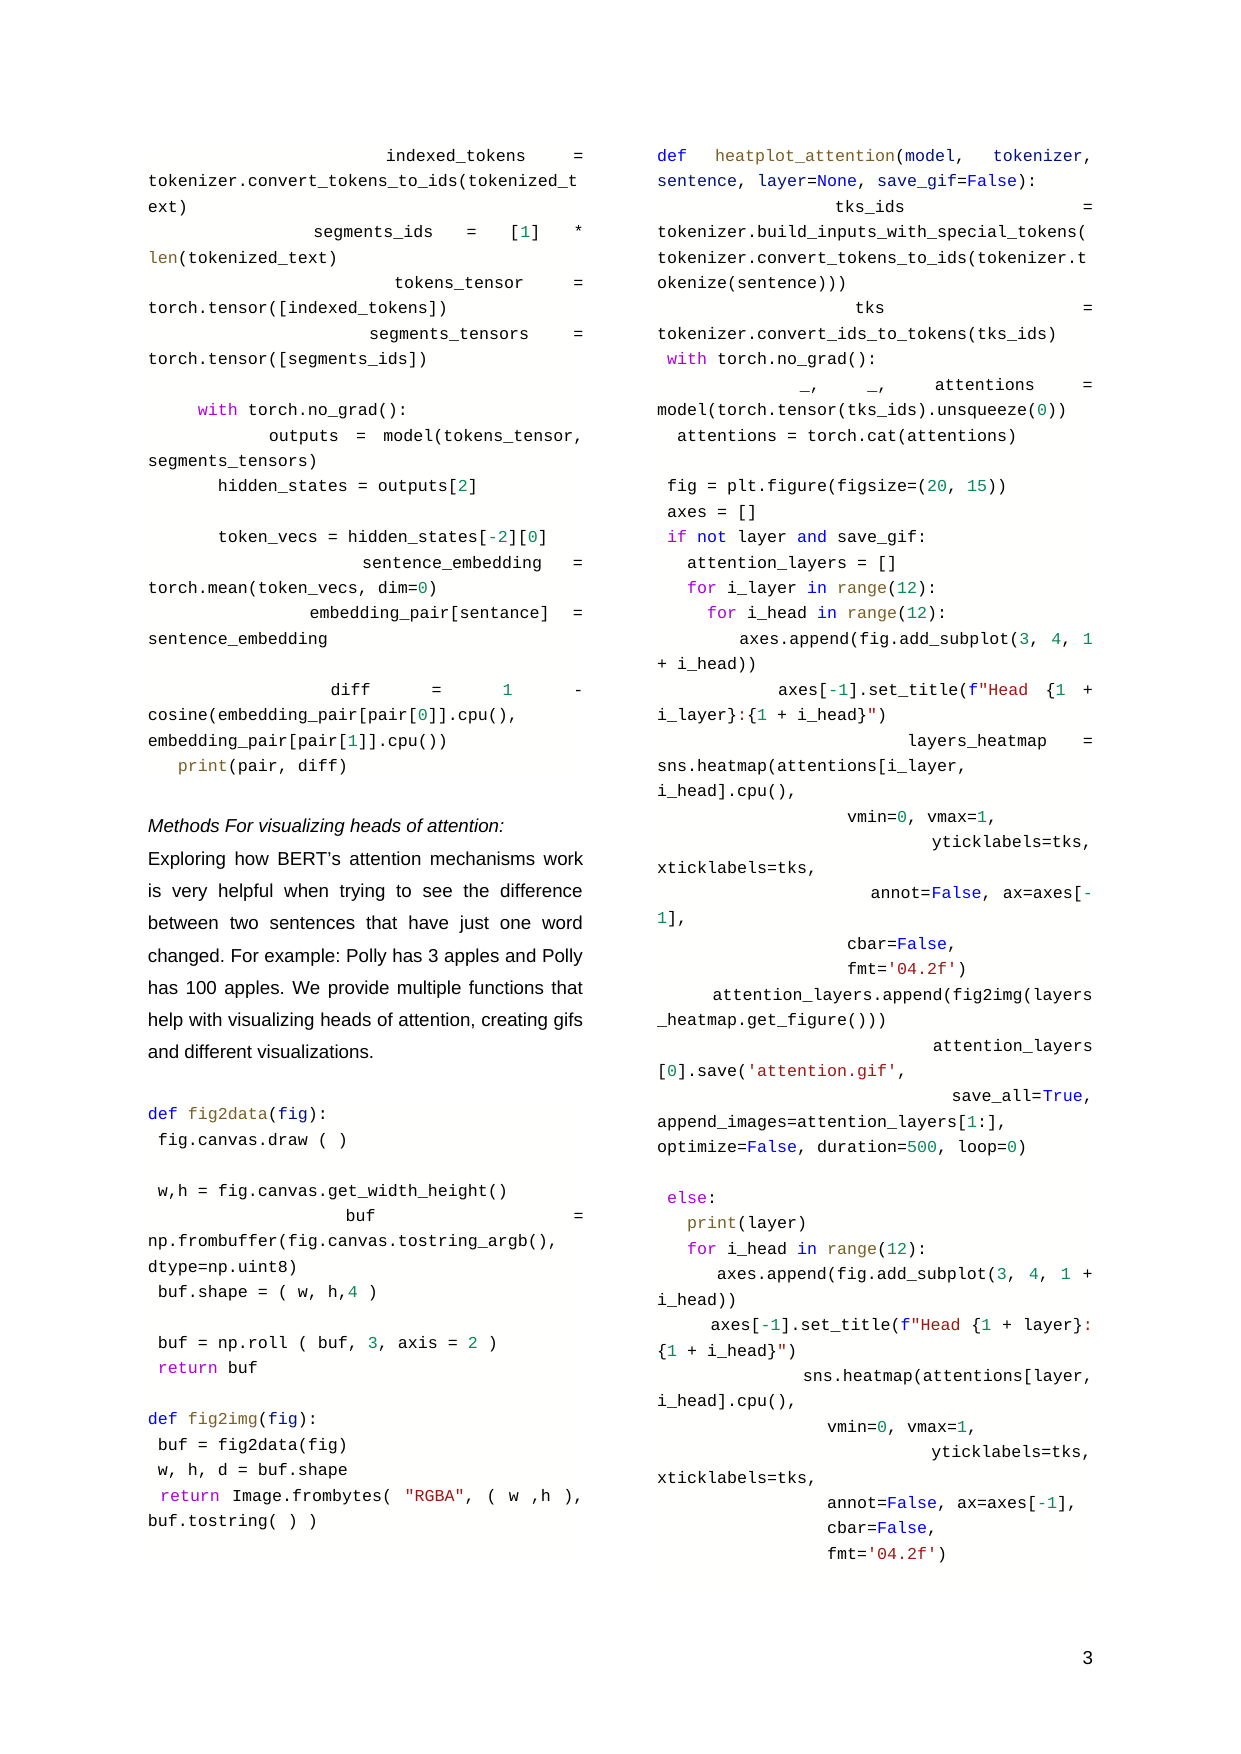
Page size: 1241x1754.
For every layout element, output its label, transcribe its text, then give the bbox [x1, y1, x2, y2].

text for i_layer in range(12): [657, 580, 1093, 598]
text token_vecs = hidden_states[-2][0] [148, 529, 583, 548]
text cbar=False, [657, 936, 1093, 954]
text fmt='04.2f') [657, 961, 1093, 980]
text axes.append(fig.add_subplot(3, 4, 1 + i_head)) [657, 1266, 1093, 1310]
text indexed_tokens = tokenizer.convert_tokens_to_ids(tokenized_text) [148, 148, 583, 217]
text return buf [148, 1360, 583, 1379]
text outputs = model(tokens_tensor, segments_tensors) [148, 427, 583, 471]
text print(pair, diff) [148, 758, 583, 776]
text axes.append(fig.add_subplot(3, 4, 1 + i_head)) [657, 631, 1093, 675]
text segments_tensors = torch.tensor([segments_ids]) [148, 326, 583, 370]
text w,h = fig.canvas.get_width_height() [148, 1182, 583, 1201]
text annot=False, ax=axes[-1], [657, 885, 1093, 929]
text attention_layers[0].save('attention.gif', [657, 1037, 1093, 1081]
text tks_ids = tokenizer.build_inputs_with_special_tokens(tokenizer.convert_tokens_to_ids(tokenizer.tokenize(sentence))) [657, 198, 1093, 293]
text diff = 1 - cosine(embedding_pair[pair[0]].cpu(), embedding_pair[pair[1]].cpu()) [148, 681, 583, 751]
text axes[-1].set_title(f"Head {1 + layer}:{1 + i_head}") [657, 1317, 1093, 1361]
text for i_head in range(12): [657, 605, 1093, 624]
text hidden_states = outputs[2] [148, 478, 583, 497]
text return Image.frombytes( "RGBA", ( w ,h ), buf.tostring( ) ) [148, 1487, 583, 1531]
text vmin=0, vmax=1, [657, 1418, 1093, 1437]
text vmin=0, vmax=1, [657, 808, 1093, 827]
text buf.shape = ( w, h,4 ) [148, 1284, 583, 1303]
text fig.canvas.draw ( ) [148, 1131, 583, 1150]
text embedding_pair[sentance] = sentence_embedding [148, 605, 583, 649]
text with torch.no_grad(): [148, 402, 583, 421]
text layers_heatmap = sns.heatmap(attentions[i_layer, i_head].cpu(), [657, 732, 1093, 802]
text attention_layers.append(fig2img(layers_heatmap.get_figure())) [657, 986, 1093, 1031]
text with torch.no_grad(): [657, 351, 1093, 370]
text else: [657, 1190, 1093, 1208]
text _, _, attentions = model(torch.tensor(tks_ids).unsqueeze(0)) [657, 376, 1093, 421]
text for i_head in range(12): [657, 1241, 1093, 1259]
text attention_layers = [] [657, 554, 1093, 573]
text save_all=True, append_images=attention_layers[1:], optimize=False, duration=500, loop=0) [657, 1088, 1093, 1158]
text cbar=False, [657, 1520, 1093, 1539]
text Exploring how BERT’s attention mechanisms work is very helpful when trying to see the difference between two sentences that have just one word changed. For example: Polly has 3 apples and Polly has 100 apples. We provide multiple functions that help with visualizing heads of attention, creating gifs and different visualizations. [148, 848, 583, 1063]
text buf = np.frombuffer(fig.canvas.tostring_argb(), dtype=np.uint8) [148, 1208, 583, 1277]
text buf = np.roll ( buf, 3, axis = 2 ) [148, 1335, 583, 1353]
text sentence_embedding = torch.mean(token_vecs, dim=0) [148, 554, 583, 598]
text tks = tokenizer.convert_ids_to_tokens(tks_ids) [657, 300, 1093, 344]
text fig = plt.figure(figsize=(20, 15)) [657, 478, 1093, 497]
text attentions = torch.cat(attentions) [657, 427, 1093, 446]
text tokens_tensor = torch.tensor([indexed_tokens]) [148, 275, 583, 319]
text axes = [] [657, 503, 1093, 522]
text def heatplot_attention(model, tokenizer, sentence, layer=None, save_gif=False): [657, 148, 1093, 192]
text yticklabels=tks, xticklabels=tks, [657, 1444, 1093, 1488]
text def fig2data(fig): [148, 1106, 583, 1125]
text segments_ids = [1] * len(tokenized_text) [148, 224, 583, 268]
text if not layer and save_gif: [657, 529, 1093, 548]
text sns.heatmap(attentions[layer, i_head].cpu(), [657, 1368, 1093, 1412]
text axes[-1].set_title(f"Head {1 + i_layer}:{1 + i_head}") [657, 681, 1093, 726]
text buf = fig2data(fig) [148, 1436, 583, 1455]
text yticklabels=tks, xticklabels=tks, [657, 834, 1093, 878]
text print(layer) [657, 1215, 1093, 1234]
text annot=False, ax=axes[-1], [657, 1495, 1093, 1513]
text w, h, d = buf.shape [148, 1462, 583, 1481]
text def fig2img(fig): [148, 1411, 583, 1430]
text Methods For visualizing heads of attention: [148, 815, 583, 837]
text fmt='04.2f') [657, 1546, 1093, 1564]
